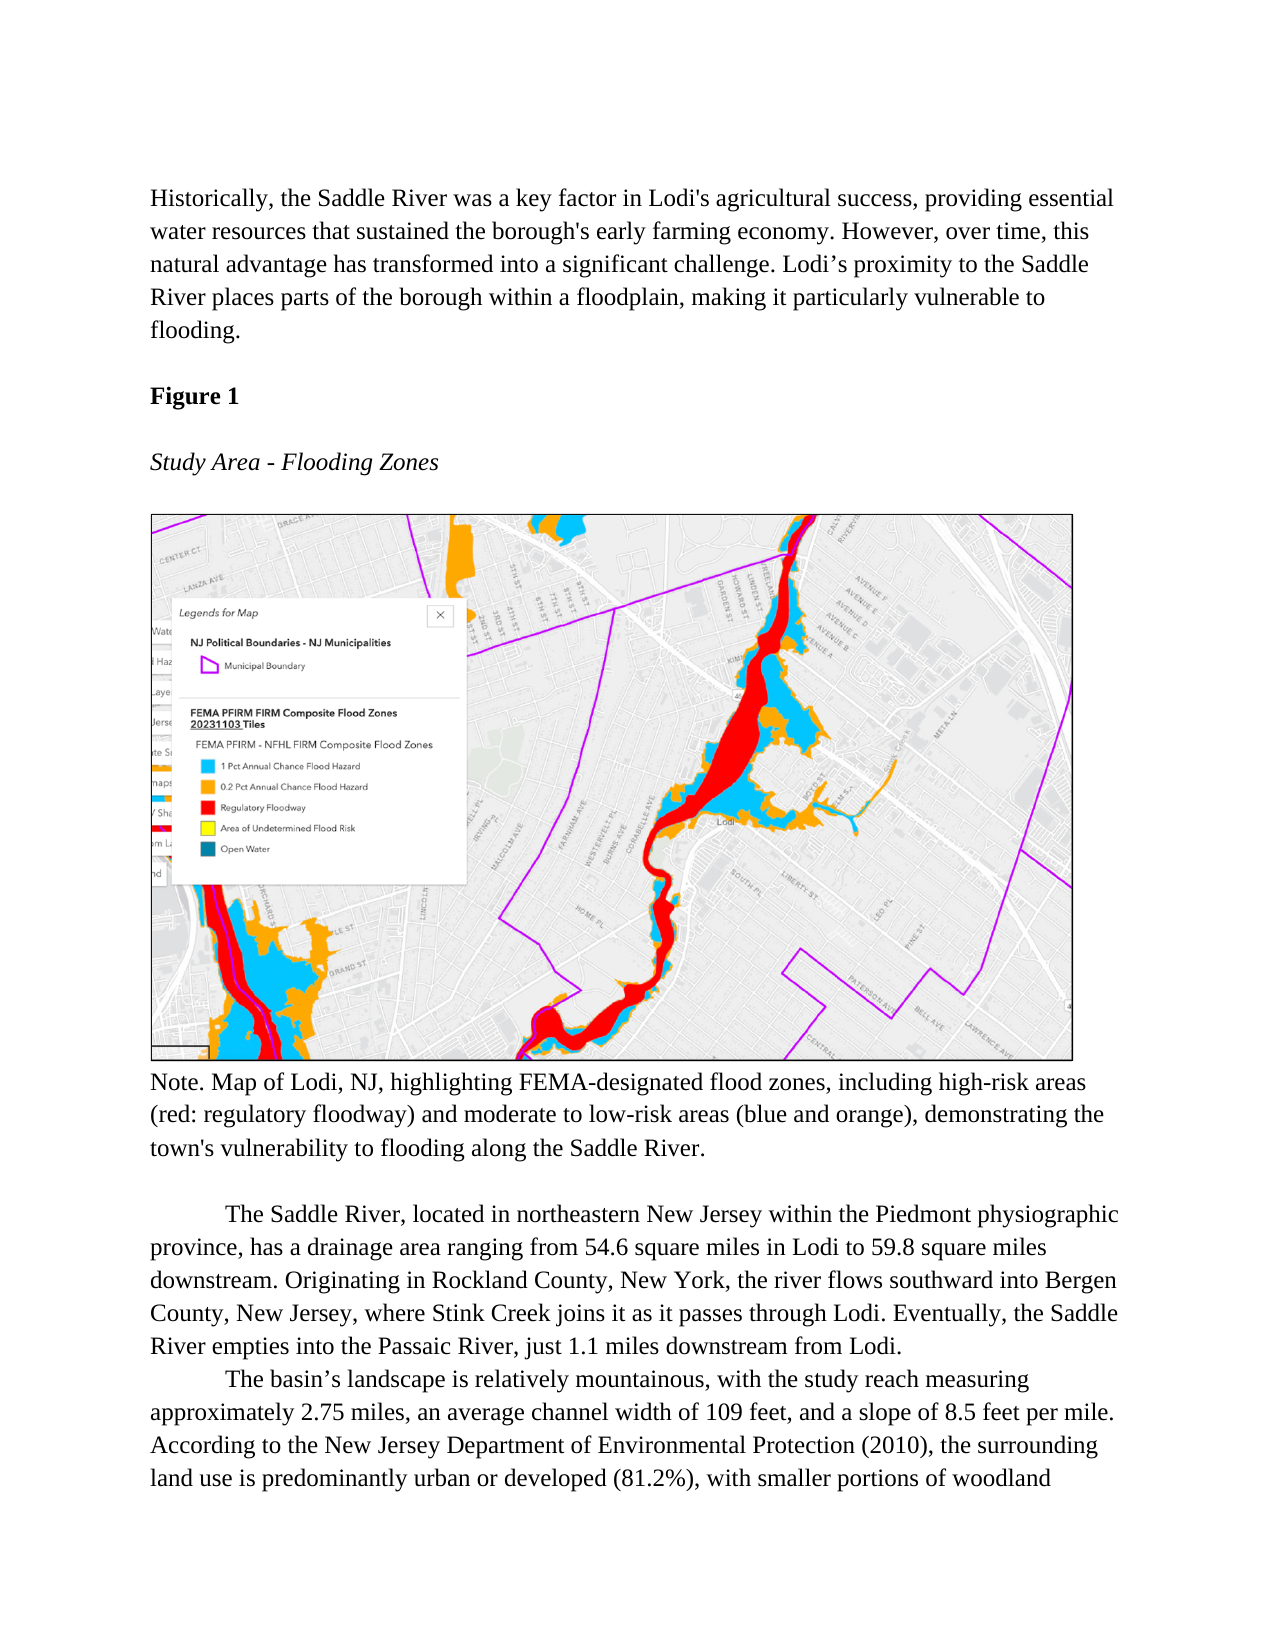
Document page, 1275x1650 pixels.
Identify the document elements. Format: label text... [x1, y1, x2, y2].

text Study Area - Flooding Zones [150, 447, 1125, 476]
text The Saddle River, located in northeastern New Jersey within the Piedmont physiographic province, has a drainage area ranging from 54.6 square miles in Lodi to 59.8 square miles downstream. Originating in Rockland County, New York, the river flows southward into Bergen County, New Jersey, where Stink Creek joins it as it passes through Lodi. Eventually, the Saddle River empties into the Passaic River, just 1.1 miles downstream from Lodi. [150, 1199, 1125, 1359]
text Figure 1 [150, 381, 1125, 410]
picture [150, 513, 1075, 1063]
text Note. Map of Lodi, NJ, highlighting FEMA-designated flood zones, including high-risk areas (red: regulatory floodway) and moderate to low-risk areas (blue and orange), demonstrating the town's vulnerability to flooding along the Saddle River. [150, 1067, 1125, 1161]
text Historically, the Saddle River was a key factor in Lodi's agricultural success, providing essential water resources that sustained the borough's early farming economy. However, over time, this natural advantage has transformed into a significant challenge. Lodi’s proximity to the Saddle River places parts of the borough within a floodplain, making it particularly vulnerable to flooding. [150, 183, 1125, 344]
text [150, 1364, 1125, 1492]
